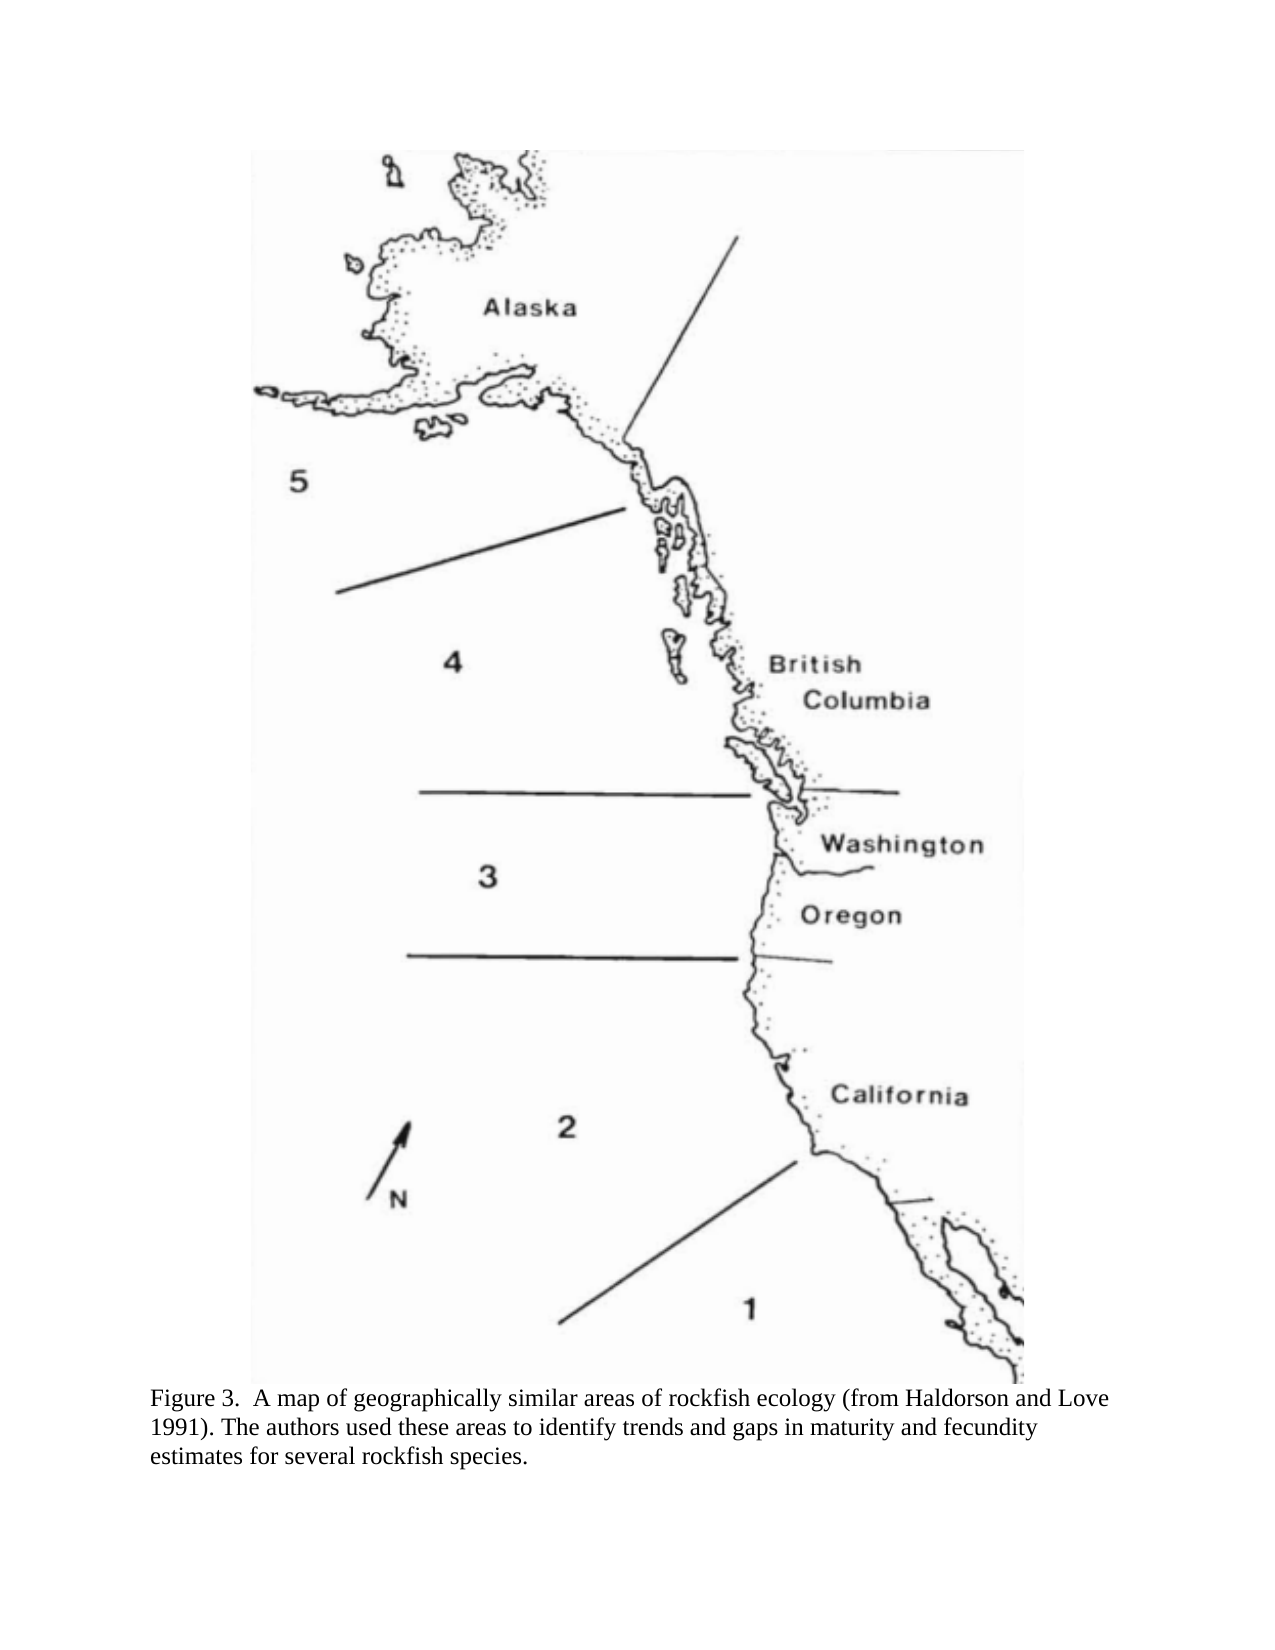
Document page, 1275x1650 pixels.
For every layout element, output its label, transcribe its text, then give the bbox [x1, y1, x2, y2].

text Figure 3. A map of geographically similar areas of rockfish ecology (from Haldorson and Love 1991). The authors used these areas to identify trends and gaps in maturity and fecundity estimates for several rockfish species. [150, 1383, 1125, 1469]
picture [250, 150, 1025, 1384]
